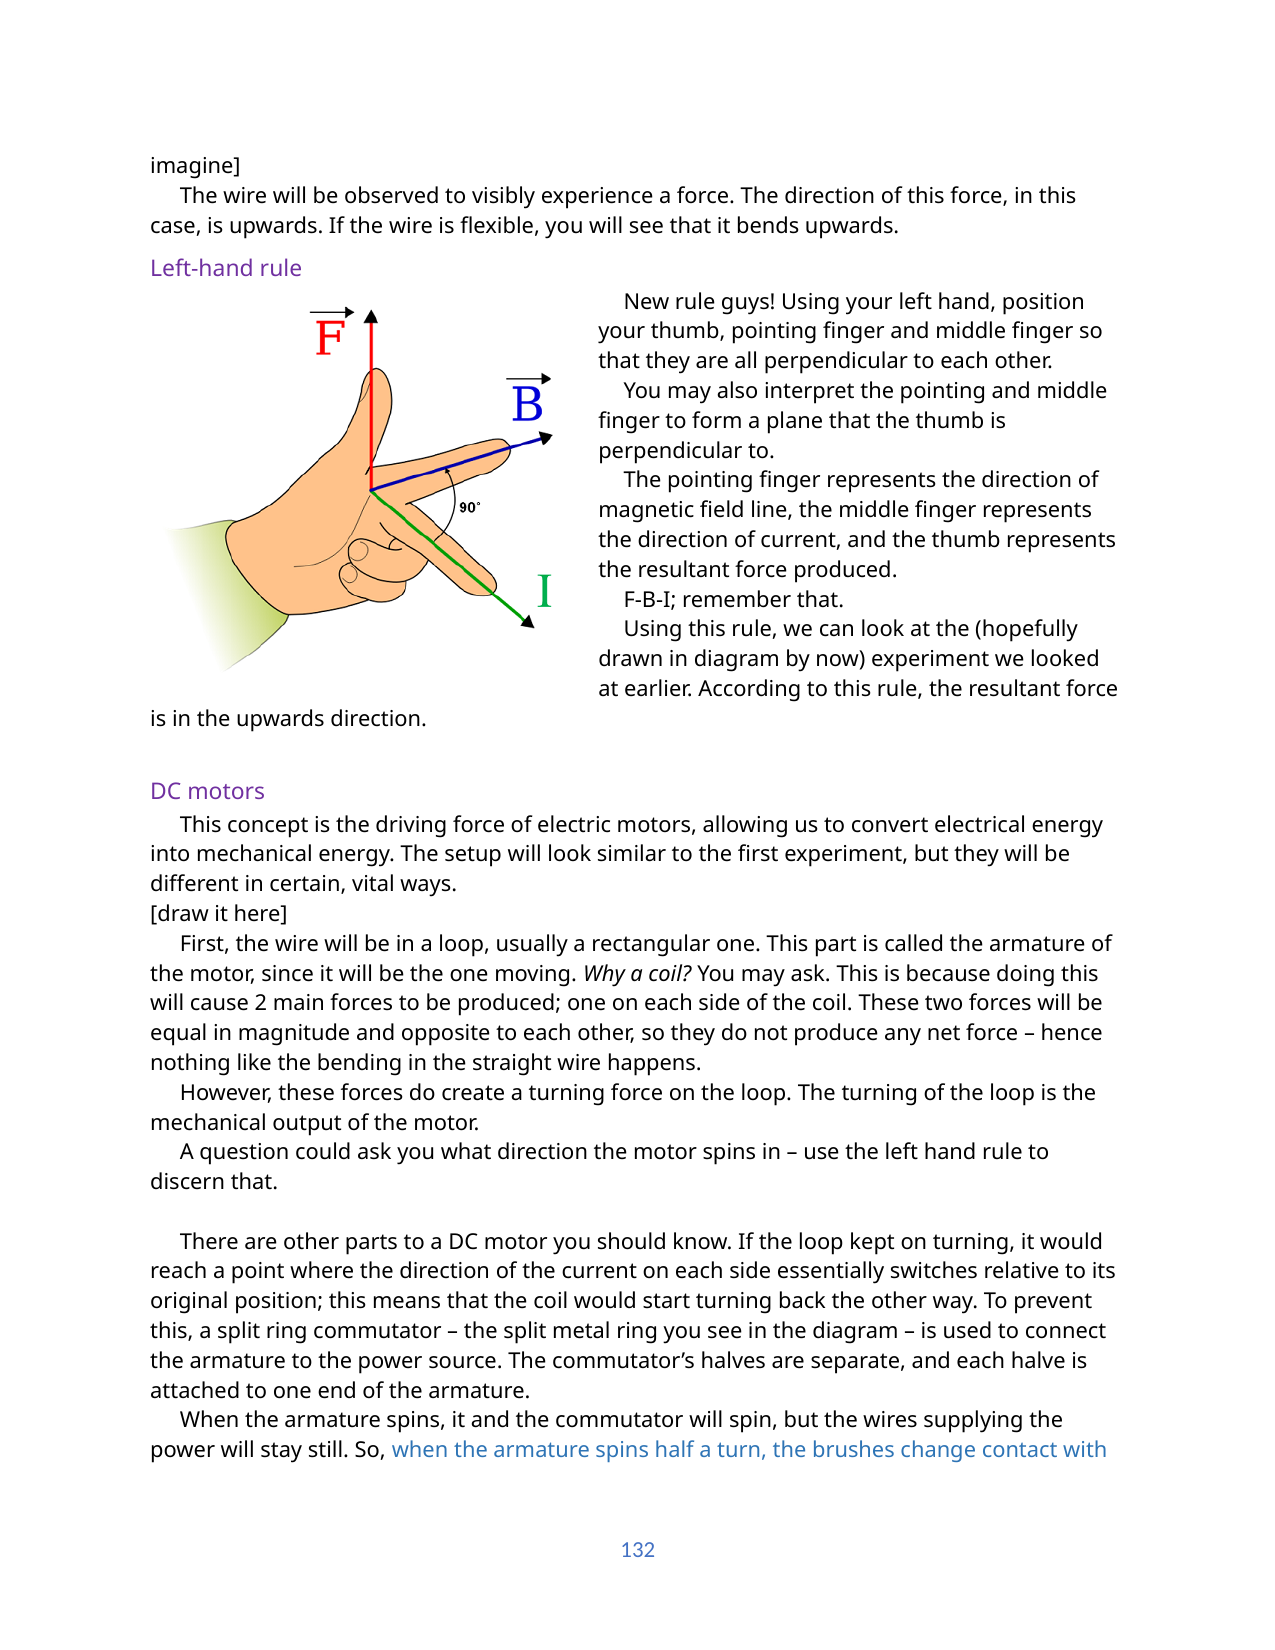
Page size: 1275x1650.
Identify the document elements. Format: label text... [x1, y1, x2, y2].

text Using this rule, we can look at the (hopefully drawn in diagram by now) experiment we looked at earlier. According to this rule, the resultant force is in the upwards direction. [150, 613, 1125, 732]
text The wire will be observed to visibly experience a force. The direction of this force, in this case, is upwards. If the wire is flexible, you will see that it bends upwards. [150, 180, 1125, 239]
text [draw it here] [150, 898, 1125, 928]
picture [145, 295, 580, 686]
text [150, 1404, 1125, 1464]
text New rule guys! Using your left hand, position your thumb, pointing finger and middle finger so that they are all perpendicular to each other. [150, 286, 1125, 375]
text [150, 150, 1125, 180]
text You may also interpret the pointing and middle finger to form a plane that the thumb is perpendicular to. [580, 375, 1125, 464]
text The pointing finger represents the direction of magnetic field line, the middle finger represents the direction of current, and the thumb represents the resultant force produced. [580, 464, 1125, 583]
text However, these forces do create a turning force on the loop. The turning of the loop is the mechanical output of the motor. [150, 1077, 1125, 1136]
text This concept is the driving force of electric motors, allowing us to convert electrical energy into mechanical energy. The setup will look similar to the first experiment, but they will be different in certain, vital ways. [150, 808, 1125, 898]
text Left-hand rule [150, 252, 1125, 283]
text There are other parts to a DC motor you should know. If the loop kept on turning, it would reach a point where the direction of the current on each side essentially switches relative to its original position; this means that the coil would start turning back the other way. To prevent this, a split ring commutator – the split metal ring you see in the diagram – is used to connect the armature to the power source. The commutator’s halves are separate, and each halve is attached to one end of the armature. [150, 1226, 1125, 1404]
text First, the wire will be in a loop, usually a rectangular one. This part is called the armature of the motor, since it will be the one moving. Why a coil? You may ask. This is because doing this will cause 2 main forces to be produced; one on each side of the coil. These two forces will be equal in magnitude and opposite to each other, so they do not produce any net force – hence nothing like the bending in the straight wire happens. [150, 928, 1125, 1077]
text A question could ask you what direction the motor spins in – use the left hand rule to discern that. [150, 1136, 1125, 1196]
text DC motors [150, 775, 1125, 806]
text F-B-I; remember that. [580, 583, 1125, 613]
